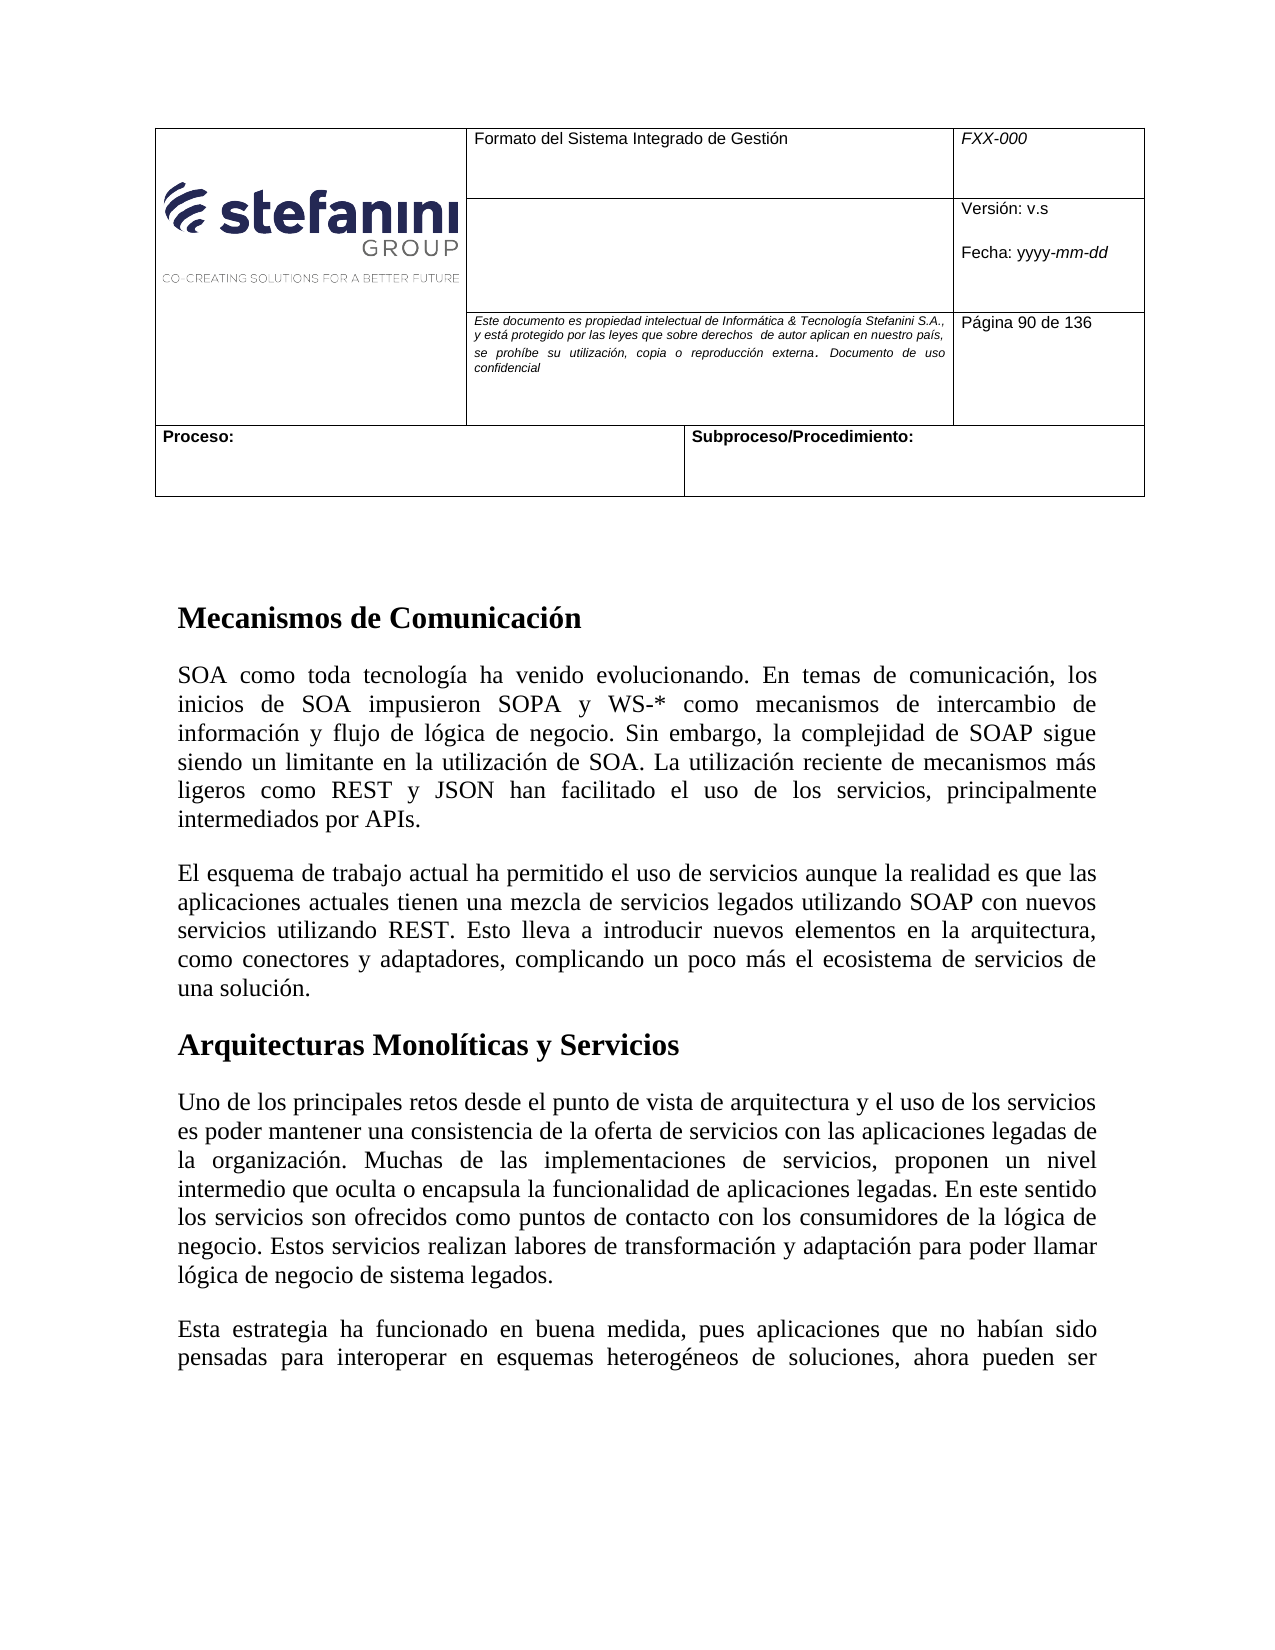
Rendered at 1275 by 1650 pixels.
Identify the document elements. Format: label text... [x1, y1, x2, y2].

text El esquema de trabajo actual ha permitido el uso de servicios aunque la realidad es que las aplicaciones actuales tienen una mezcla de servicios legados utilizando SOAP con nuevos servicios utilizando REST. Esto lleva a introducir nuevos elementos en la arquitectura, como conectores y adaptadores, complicando un poco más el ecosistema de servicios de una solución. [177, 858, 1098, 1002]
subtitle Arquitecturas Monolíticas y Servicios [177, 1027, 1098, 1062]
text SOA como toda tecnología ha venido evolucionando. En temas de comunicación, los inicios de SOA impusieron SOPA y WS-* como mecanismos de intercambio de información y flujo de lógica de negocio. Sin embargo, la complejidad de SOAP sigue siendo un limitante en la utilización de SOA. La utilización reciente de mecanismos más ligeros como REST y JSON han facilitado el uso de los servicios, principalmente intermediados por APIs. [177, 660, 1098, 833]
text Uno de los principales retos desde el punto de vista de arquitectura y el uso de los servicios es poder mantener una consistencia de la oferta de servicios con las aplicaciones legadas de la organización. Muchas de las implementaciones de servicios, proponen un nivel intermedio que oculta o encapsula la funcionalidad de aplicaciones legadas. En este sentido los servicios son ofrecidos como puntos de contacto con los consumidores de la lógica de negocio. Estos servicios realizan labores de transformación y adaptación para poder llamar lógica de negocio de sistema legados. [177, 1087, 1098, 1289]
subtitle Mecanismos de Comunicación [177, 599, 1098, 635]
picture [162, 182, 460, 286]
text Esta estrategia ha funcionado en buena medida, pues aplicaciones que no habían sido pensadas para interoperar en esquemas heterogéneos de soluciones, ahora pueden ser incluidas en este tipo de orquestaciones mediante los servicios que las representan. Sin embargo, aun cuando se tiene un nuevo nivel de servicios, las aplicaciones siguen siendo monolíticas y por lo tanto, su migración, reutilización, modificación y adaptación, conlleva grandes tiempos y esfuerzos. SOA en este sentido se ha visto como una opción válida para la exposición de capacidades expuestas por aplicativos legados, sin embargo, también implica tiempos de entrada en producción altos y costos considerables. [177, 1314, 1098, 1371]
